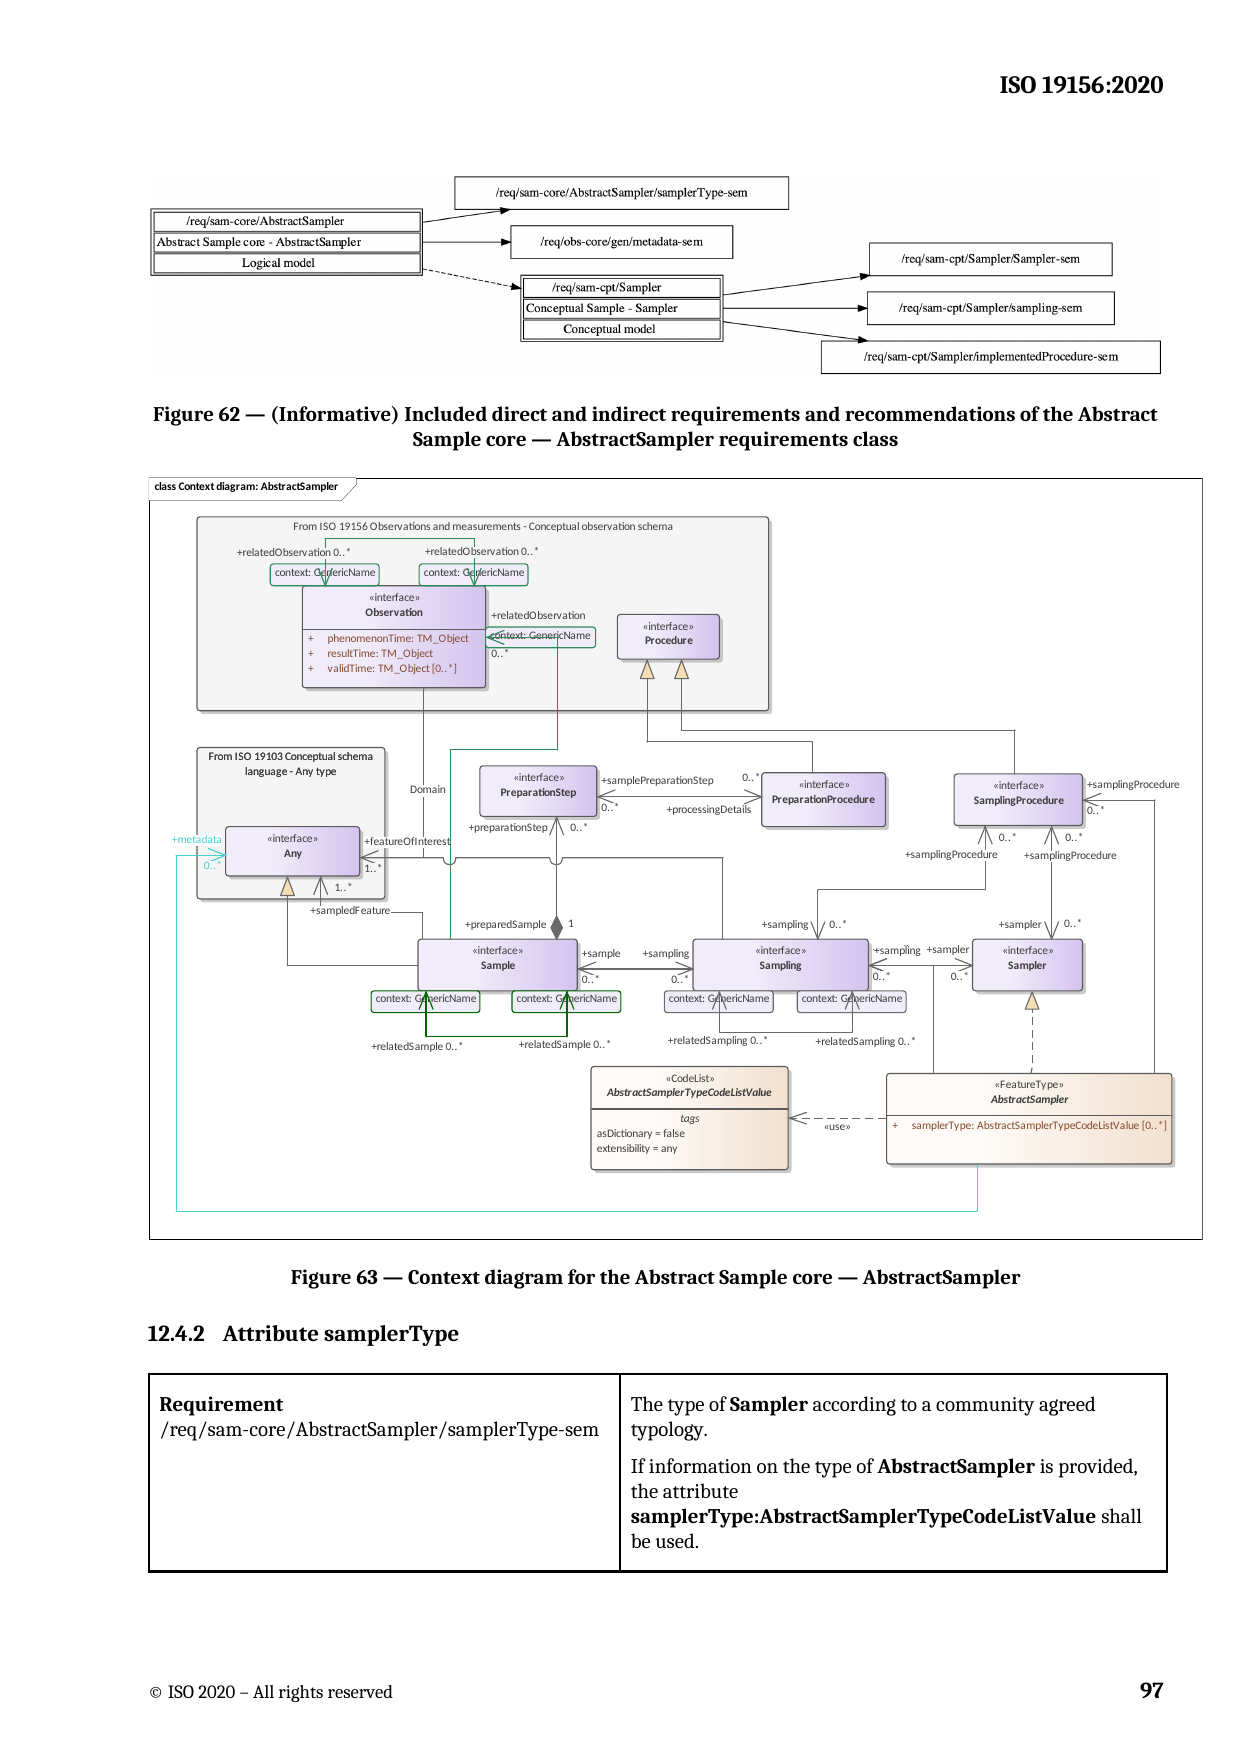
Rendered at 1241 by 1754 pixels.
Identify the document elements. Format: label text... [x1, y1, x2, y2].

picture [147, 173, 1164, 377]
table_header Requirement /req/sam-core/AbstractSampler/samplerType-sem [150, 1375, 619, 1570]
table_header The type of Sampler according to a community agreed typology. If information on the type of AbstractSampler is provided, the attribute samplerType:AbstractSamplerTypeCodeListValue shall be used. [621, 1375, 1166, 1570]
text Figure 62 — (Informative) Included direct and indirect requirements and recommendations of the Abstract Sample core — AbstractSampler requirements class [148, 402, 1163, 452]
subtitle Attribute samplerType [148, 1321, 1163, 1347]
text Figure 63 — Context diagram for the Abstract Sample core — AbstractSampler [148, 1265, 1163, 1290]
